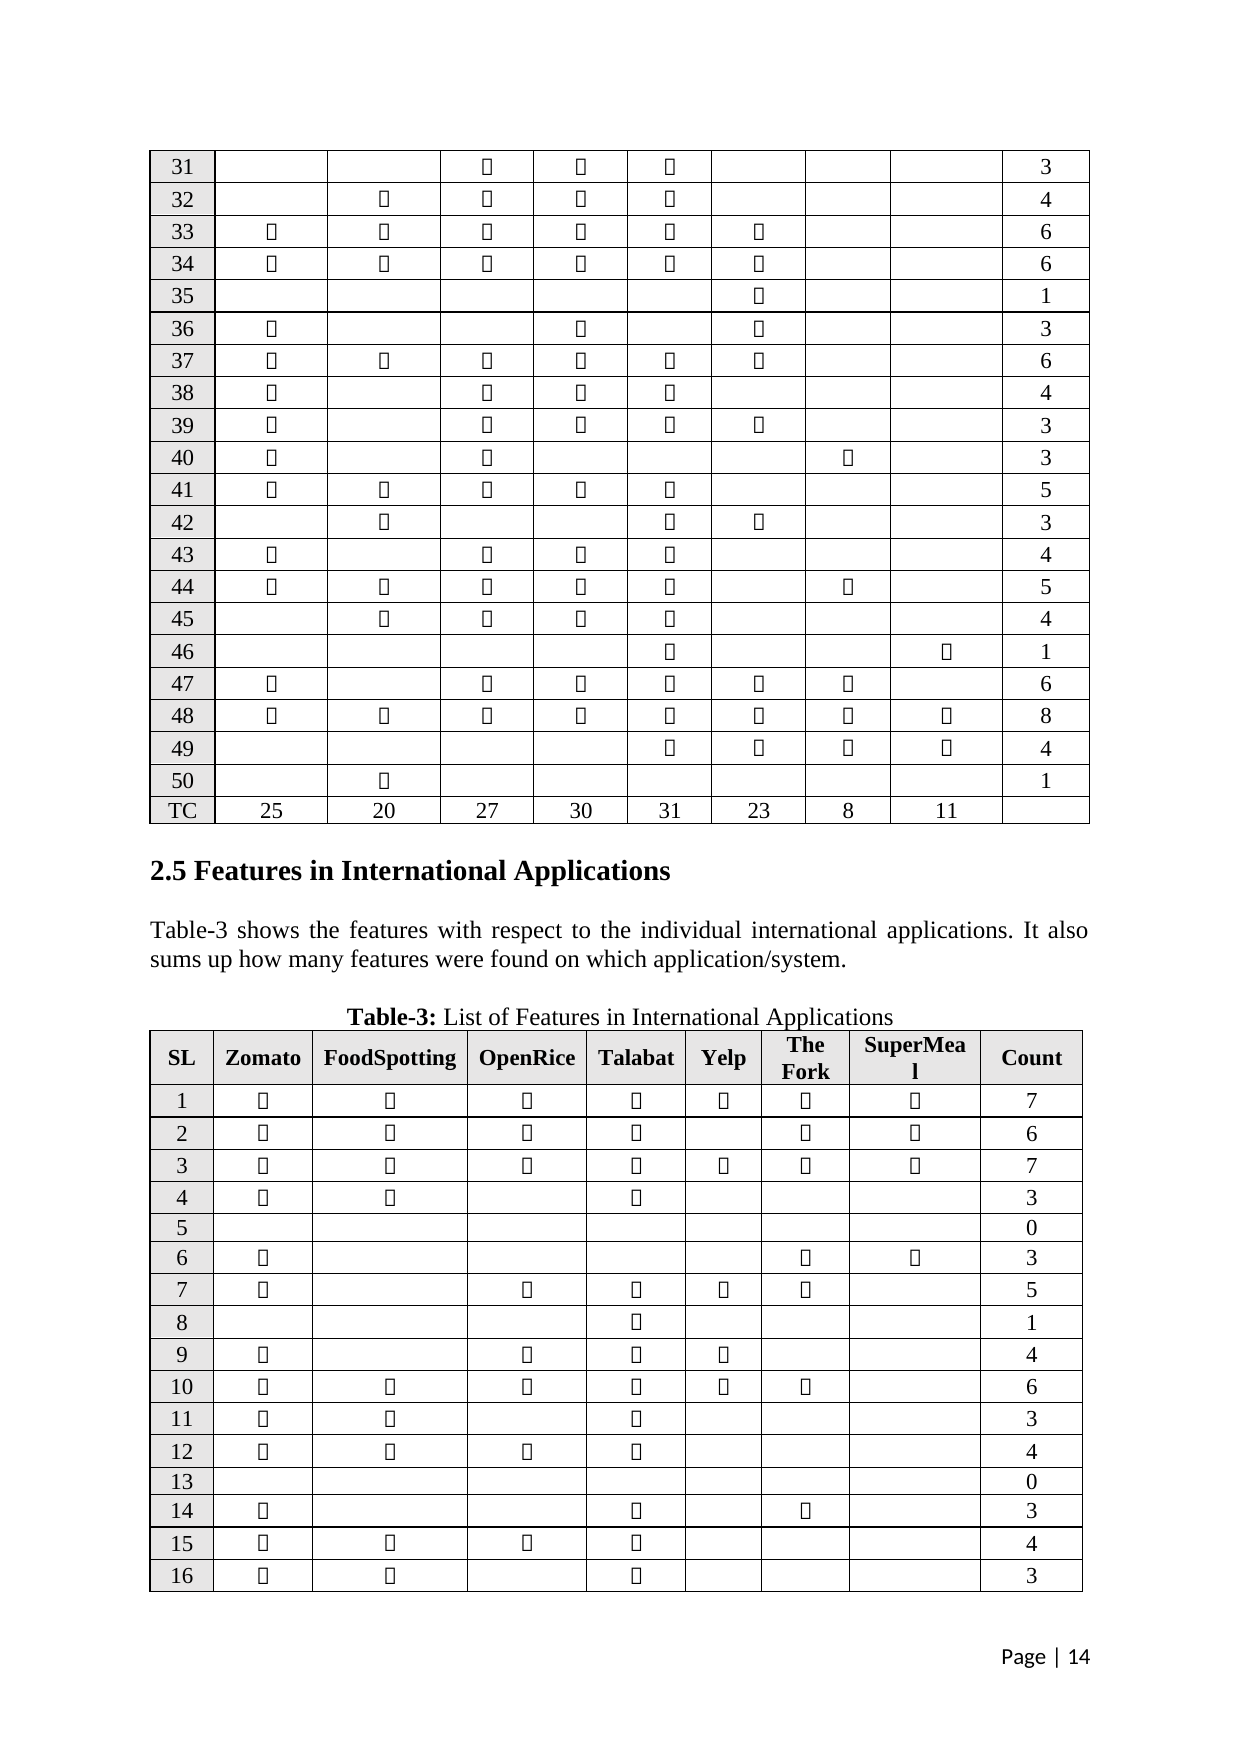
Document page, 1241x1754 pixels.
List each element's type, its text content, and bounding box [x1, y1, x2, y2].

table_cell  [313, 1150, 467, 1181]
table_cell [468, 1242, 586, 1273]
table_cell [216, 183, 327, 214]
table_cell  [762, 1495, 849, 1526]
table_cell  [712, 345, 805, 376]
table_cell 9 [151, 1339, 213, 1370]
table_cell [441, 506, 533, 537]
table_cell 4 [1003, 183, 1089, 214]
table_cell [762, 1528, 849, 1559]
table_cell  [628, 345, 711, 376]
table_cell 15 [151, 1528, 213, 1559]
table_cell 37 [151, 345, 214, 376]
table_cell 4 [1003, 539, 1089, 570]
table_cell 3 [1003, 151, 1089, 182]
table_cell [806, 765, 890, 796]
table_cell  [468, 1435, 586, 1467]
table_cell [686, 1468, 761, 1494]
table_cell  [216, 345, 327, 376]
table_cell  [850, 1118, 980, 1149]
table_cell  [441, 409, 533, 441]
table_cell  [891, 635, 1002, 667]
table_cell 3 [151, 1150, 213, 1181]
table_cell  [313, 1118, 467, 1149]
table_cell [328, 539, 440, 570]
table_cell  [216, 409, 327, 441]
table_cell 1 [1003, 280, 1089, 311]
table_cell 7 [981, 1150, 1082, 1181]
table_cell [686, 1118, 761, 1149]
table_cell [806, 280, 890, 311]
table_cell  [216, 539, 327, 570]
table_cell  [587, 1435, 685, 1467]
table_cell  [468, 1085, 586, 1116]
table_cell [468, 1403, 586, 1434]
table_cell  [216, 571, 327, 602]
table_cell  [891, 732, 1002, 763]
table_header Zomato [214, 1031, 312, 1084]
table_cell [850, 1182, 980, 1213]
table_cell 3 [1003, 442, 1089, 473]
table_cell [850, 1403, 980, 1434]
table_cell [891, 571, 1002, 602]
table_cell [891, 248, 1002, 279]
table_cell 3 [981, 1403, 1082, 1434]
table_cell [313, 1214, 467, 1241]
table_cell  [328, 765, 440, 796]
table_cell [214, 1214, 312, 1241]
table_cell  [587, 1528, 685, 1559]
table_cell  [587, 1495, 685, 1526]
table_cell [891, 506, 1002, 537]
table_cell [328, 409, 440, 441]
table_cell  [628, 603, 711, 634]
table_cell  [712, 280, 805, 311]
table_cell 8 [151, 1306, 213, 1337]
table_cell [806, 409, 890, 441]
table_cell  [328, 248, 440, 279]
table_cell TC [151, 797, 214, 823]
table_cell  [534, 345, 627, 376]
table_cell 6 [1003, 216, 1089, 247]
table_cell 23 [712, 797, 805, 823]
table_cell [891, 603, 1002, 634]
table_cell [214, 1468, 312, 1494]
table_cell  [628, 539, 711, 570]
table_cell  [534, 700, 627, 731]
table_cell [328, 280, 440, 311]
table_cell [712, 474, 805, 505]
table_cell [762, 1468, 849, 1494]
table_cell [850, 1495, 980, 1526]
table_cell [891, 345, 1002, 376]
table_cell  [441, 183, 533, 214]
table_cell  [214, 1085, 312, 1116]
table_cell  [441, 668, 533, 699]
table_cell 4 [981, 1528, 1082, 1559]
table_cell  [328, 474, 440, 505]
table_cell [628, 442, 711, 473]
table_cell 6 [981, 1371, 1082, 1402]
table_cell 38 [151, 377, 214, 408]
table_cell [534, 280, 627, 311]
table_cell 32 [151, 183, 214, 214]
table_cell  [628, 151, 711, 182]
table_cell  [587, 1403, 685, 1434]
table_cell  [441, 474, 533, 505]
table_cell [762, 1182, 849, 1213]
table_cell 33 [151, 216, 214, 247]
table_cell [313, 1306, 467, 1337]
table_cell  [806, 700, 890, 731]
table_cell  [214, 1242, 312, 1273]
table_cell  [628, 668, 711, 699]
table_cell  [216, 248, 327, 279]
table_cell [850, 1274, 980, 1305]
table_cell  [850, 1085, 980, 1116]
table_cell  [806, 442, 890, 473]
table_cell [328, 732, 440, 763]
table_cell  [587, 1306, 685, 1337]
table_cell  [762, 1150, 849, 1181]
table_cell  [216, 216, 327, 247]
table_cell [686, 1306, 761, 1337]
table_cell [686, 1214, 761, 1241]
table_cell  [534, 313, 627, 344]
table_cell 30 [534, 797, 627, 823]
table_cell  [534, 539, 627, 570]
table_cell 4 [1003, 603, 1089, 634]
table_cell  [534, 183, 627, 214]
table_cell  [214, 1560, 312, 1591]
table_cell  [214, 1435, 312, 1467]
table_cell [806, 506, 890, 537]
table_cell [534, 442, 627, 473]
table_cell [806, 539, 890, 570]
table_cell  [628, 216, 711, 247]
table_cell  [628, 635, 711, 667]
table_cell [891, 216, 1002, 247]
table_cell [762, 1435, 849, 1467]
table_cell  [712, 313, 805, 344]
table_cell  [468, 1274, 586, 1305]
table_cell [850, 1306, 980, 1337]
table_cell [313, 1468, 467, 1494]
table_cell [441, 313, 533, 344]
table_cell [216, 635, 327, 667]
table_cell [686, 1403, 761, 1434]
table_cell [216, 506, 327, 537]
table_cell 31 [628, 797, 711, 823]
table_cell 25 [216, 797, 327, 823]
table_cell 5 [981, 1274, 1082, 1305]
table_cell  [214, 1118, 312, 1149]
table_cell  [214, 1528, 312, 1559]
table_cell  [214, 1274, 312, 1305]
table_cell [891, 183, 1002, 214]
table_cell  [313, 1528, 467, 1559]
table_cell  [441, 151, 533, 182]
table_cell 1 [1003, 635, 1089, 667]
table_cell  [441, 700, 533, 731]
table_cell 5 [1003, 474, 1089, 505]
table_cell 47 [151, 668, 214, 699]
table_cell  [313, 1403, 467, 1434]
table_cell  [628, 409, 711, 441]
table_cell 8 [1003, 700, 1089, 731]
table_cell [628, 765, 711, 796]
table_cell [712, 377, 805, 408]
table_cell 45 [151, 603, 214, 634]
table_cell  [587, 1182, 685, 1213]
table_cell 5 [1003, 571, 1089, 602]
table_cell  [762, 1274, 849, 1305]
table_cell [216, 280, 327, 311]
table_cell 46 [151, 635, 214, 667]
table_cell [216, 765, 327, 796]
table_cell [712, 571, 805, 602]
table_cell [1003, 797, 1089, 823]
table_cell  [441, 248, 533, 279]
table_cell  [628, 377, 711, 408]
table_cell  [587, 1560, 685, 1591]
table_cell [534, 506, 627, 537]
table_cell  [587, 1274, 685, 1305]
table_cell  [686, 1085, 761, 1116]
table_cell  [891, 700, 1002, 731]
table_cell [216, 603, 327, 634]
table_cell 50 [151, 765, 214, 796]
table_cell  [587, 1150, 685, 1181]
table_cell  [441, 571, 533, 602]
table_cell 11 [891, 797, 1002, 823]
table_cell  [214, 1371, 312, 1402]
table_cell  [313, 1182, 467, 1213]
table_cell  [441, 442, 533, 473]
table_cell  [328, 603, 440, 634]
table_cell  [712, 700, 805, 731]
table_cell [850, 1528, 980, 1559]
table_cell  [534, 571, 627, 602]
table_cell 7 [151, 1274, 213, 1305]
table_cell  [313, 1371, 467, 1402]
table_cell  [850, 1242, 980, 1273]
table_cell  [328, 345, 440, 376]
table_cell  [534, 151, 627, 182]
table_cell  [806, 571, 890, 602]
table_cell [806, 183, 890, 214]
table_cell  [587, 1118, 685, 1149]
table_cell  [441, 377, 533, 408]
table_cell [850, 1214, 980, 1241]
table_cell [441, 732, 533, 763]
table_cell 27 [441, 797, 533, 823]
table_cell 3 [1003, 506, 1089, 537]
table_cell [762, 1560, 849, 1591]
table_cell [328, 442, 440, 473]
table_cell  [686, 1339, 761, 1370]
table_cell 6 [1003, 345, 1089, 376]
table_cell [891, 668, 1002, 699]
table_cell  [214, 1182, 312, 1213]
table_cell 5 [151, 1214, 213, 1241]
table_cell [806, 635, 890, 667]
table_header The Fork [762, 1031, 849, 1084]
table_cell  [587, 1085, 685, 1116]
table_cell 0 [981, 1468, 1082, 1494]
table_cell [891, 151, 1002, 182]
table_cell 6 [151, 1242, 213, 1273]
table_cell 14 [151, 1495, 213, 1526]
table_cell 6 [1003, 248, 1089, 279]
table_cell 10 [151, 1371, 213, 1402]
table_cell [891, 313, 1002, 344]
table_cell [468, 1182, 586, 1213]
table_cell  [214, 1150, 312, 1181]
table_cell [313, 1242, 467, 1273]
table_cell [712, 442, 805, 473]
table_cell 4 [1003, 732, 1089, 763]
table_cell  [762, 1242, 849, 1273]
table_cell 48 [151, 700, 214, 731]
text 2.5 Features in International Applications [150, 853, 1090, 887]
table_cell [468, 1468, 586, 1494]
table_cell [850, 1339, 980, 1370]
table_cell  [712, 409, 805, 441]
table_cell 4 [151, 1182, 213, 1213]
table_cell 12 [151, 1435, 213, 1467]
table_cell  [216, 668, 327, 699]
table_cell 49 [151, 732, 214, 763]
table_cell  [441, 216, 533, 247]
table_cell 13 [151, 1468, 213, 1494]
table_cell  [534, 668, 627, 699]
table_cell [806, 603, 890, 634]
table_cell [313, 1495, 467, 1526]
table_cell  [534, 474, 627, 505]
table_cell [850, 1468, 980, 1494]
table_cell 2 [151, 1118, 213, 1149]
table_cell  [441, 539, 533, 570]
table_cell 36 [151, 313, 214, 344]
table_cell  [441, 345, 533, 376]
table_cell 3 [1003, 409, 1089, 441]
table_cell  [628, 571, 711, 602]
table_cell [806, 313, 890, 344]
table_cell [806, 151, 890, 182]
table_cell  [628, 474, 711, 505]
table_cell [328, 377, 440, 408]
table_cell  [216, 474, 327, 505]
table_cell [891, 377, 1002, 408]
table_cell [762, 1306, 849, 1337]
table_cell [850, 1371, 980, 1402]
table_cell 7 [981, 1085, 1082, 1116]
table_cell  [216, 700, 327, 731]
table_cell [850, 1560, 980, 1591]
table_cell 8 [806, 797, 890, 823]
table_cell  [328, 216, 440, 247]
table_cell  [850, 1150, 980, 1181]
table_cell [587, 1214, 685, 1241]
table_cell [891, 442, 1002, 473]
table_cell [891, 765, 1002, 796]
table_cell 3 [981, 1495, 1082, 1526]
table_cell 39 [151, 409, 214, 441]
table_cell  [806, 668, 890, 699]
table_cell [328, 668, 440, 699]
table_cell  [468, 1339, 586, 1370]
table_cell 3 [981, 1182, 1082, 1213]
table_cell [686, 1435, 761, 1467]
table_cell [712, 539, 805, 570]
table_cell 41 [151, 474, 214, 505]
table_cell 3 [981, 1242, 1082, 1273]
table_cell  [328, 506, 440, 537]
table_cell [216, 732, 327, 763]
table_cell [806, 474, 890, 505]
table_cell  [214, 1339, 312, 1370]
table_cell  [762, 1371, 849, 1402]
table_cell 3 [1003, 313, 1089, 344]
table_cell  [313, 1435, 467, 1467]
table_cell  [216, 313, 327, 344]
table_cell  [712, 216, 805, 247]
table_cell [686, 1182, 761, 1213]
table_cell 16 [151, 1560, 213, 1591]
table_cell [441, 635, 533, 667]
table_cell [441, 280, 533, 311]
table_header SuperMeal [850, 1031, 980, 1084]
table_cell  [686, 1274, 761, 1305]
table_cell [806, 216, 890, 247]
table_cell  [762, 1085, 849, 1116]
table_cell  [313, 1085, 467, 1116]
table_cell  [712, 248, 805, 279]
table_cell 31 [151, 151, 214, 182]
table_cell  [214, 1403, 312, 1434]
table_cell [587, 1468, 685, 1494]
table_cell 43 [151, 539, 214, 570]
table_cell [712, 765, 805, 796]
table_cell [762, 1214, 849, 1241]
table_cell [712, 151, 805, 182]
table_cell [313, 1274, 467, 1305]
table_cell 3 [981, 1560, 1082, 1591]
table_cell [534, 635, 627, 667]
table_cell  [534, 377, 627, 408]
table_cell [891, 409, 1002, 441]
table_cell [468, 1560, 586, 1591]
table_cell [762, 1403, 849, 1434]
table_cell 34 [151, 248, 214, 279]
table_cell [712, 603, 805, 634]
table_cell 1 [151, 1085, 213, 1116]
table_cell  [313, 1560, 467, 1591]
table_cell  [712, 506, 805, 537]
table_cell [891, 539, 1002, 570]
table_cell  [328, 183, 440, 214]
table_cell  [534, 409, 627, 441]
table_cell  [534, 248, 627, 279]
table_cell [328, 635, 440, 667]
table_cell [806, 377, 890, 408]
table_cell 4 [1003, 377, 1089, 408]
table_cell [806, 345, 890, 376]
table_cell 11 [151, 1403, 213, 1434]
table_cell [468, 1495, 586, 1526]
table_cell [850, 1435, 980, 1467]
table_cell [712, 183, 805, 214]
table_cell [214, 1306, 312, 1337]
table_cell  [468, 1371, 586, 1402]
table_cell [891, 280, 1002, 311]
table_cell 1 [1003, 765, 1089, 796]
table_cell  [628, 248, 711, 279]
table_cell [534, 732, 627, 763]
table_cell [628, 313, 711, 344]
table_cell  [468, 1528, 586, 1559]
table_cell  [628, 183, 711, 214]
table_cell [686, 1560, 761, 1591]
table_cell [686, 1242, 761, 1273]
table_cell  [216, 377, 327, 408]
table_cell 6 [1003, 668, 1089, 699]
table_cell  [587, 1371, 685, 1402]
table_cell [468, 1306, 586, 1337]
table_cell  [216, 442, 327, 473]
table_cell 42 [151, 506, 214, 537]
table_cell [468, 1214, 586, 1241]
table_cell  [628, 700, 711, 731]
table_cell [762, 1339, 849, 1370]
table_cell [686, 1495, 761, 1526]
table_cell  [468, 1150, 586, 1181]
table_header Yelp [686, 1031, 761, 1084]
table_cell  [534, 216, 627, 247]
table_cell [216, 151, 327, 182]
table_cell  [628, 732, 711, 763]
table_cell [686, 1528, 761, 1559]
table_cell [891, 474, 1002, 505]
table_cell 40 [151, 442, 214, 473]
table_cell 4 [981, 1435, 1082, 1467]
table_cell  [468, 1118, 586, 1149]
table_cell  [762, 1118, 849, 1149]
table_cell 44 [151, 571, 214, 602]
table_cell  [712, 668, 805, 699]
table_cell [328, 313, 440, 344]
table_cell [534, 765, 627, 796]
table_cell  [328, 571, 440, 602]
text Table-3: List of Features in International Applications [150, 1002, 1090, 1030]
table_cell 4 [981, 1339, 1082, 1370]
table_cell  [441, 603, 533, 634]
table_cell  [686, 1371, 761, 1402]
table_cell 6 [981, 1118, 1082, 1149]
table_cell 20 [328, 797, 440, 823]
table_cell [587, 1242, 685, 1273]
table_cell [806, 248, 890, 279]
table_cell 0 [981, 1214, 1082, 1241]
table_cell  [806, 732, 890, 763]
table_cell  [628, 506, 711, 537]
table_cell [328, 151, 440, 182]
table_cell  [712, 732, 805, 763]
table_cell  [686, 1150, 761, 1181]
table_cell 35 [151, 280, 214, 311]
table_cell  [587, 1339, 685, 1370]
table_cell 1 [981, 1306, 1082, 1337]
table_header OpenRice [468, 1031, 586, 1084]
table_cell [628, 280, 711, 311]
table_cell [441, 765, 533, 796]
table_header SL [151, 1031, 213, 1084]
text Table-3 shows the features with respect to the individual international applications. It also sums up how many features were found on which application/system. [150, 915, 1090, 973]
table_cell  [328, 700, 440, 731]
table_cell  [214, 1495, 312, 1526]
table_header FoodSpotting [313, 1031, 467, 1084]
table_cell  [534, 603, 627, 634]
table_header Count [981, 1031, 1082, 1084]
table_header Talabat [587, 1031, 685, 1084]
table_cell [712, 635, 805, 667]
table_cell [313, 1339, 467, 1370]
